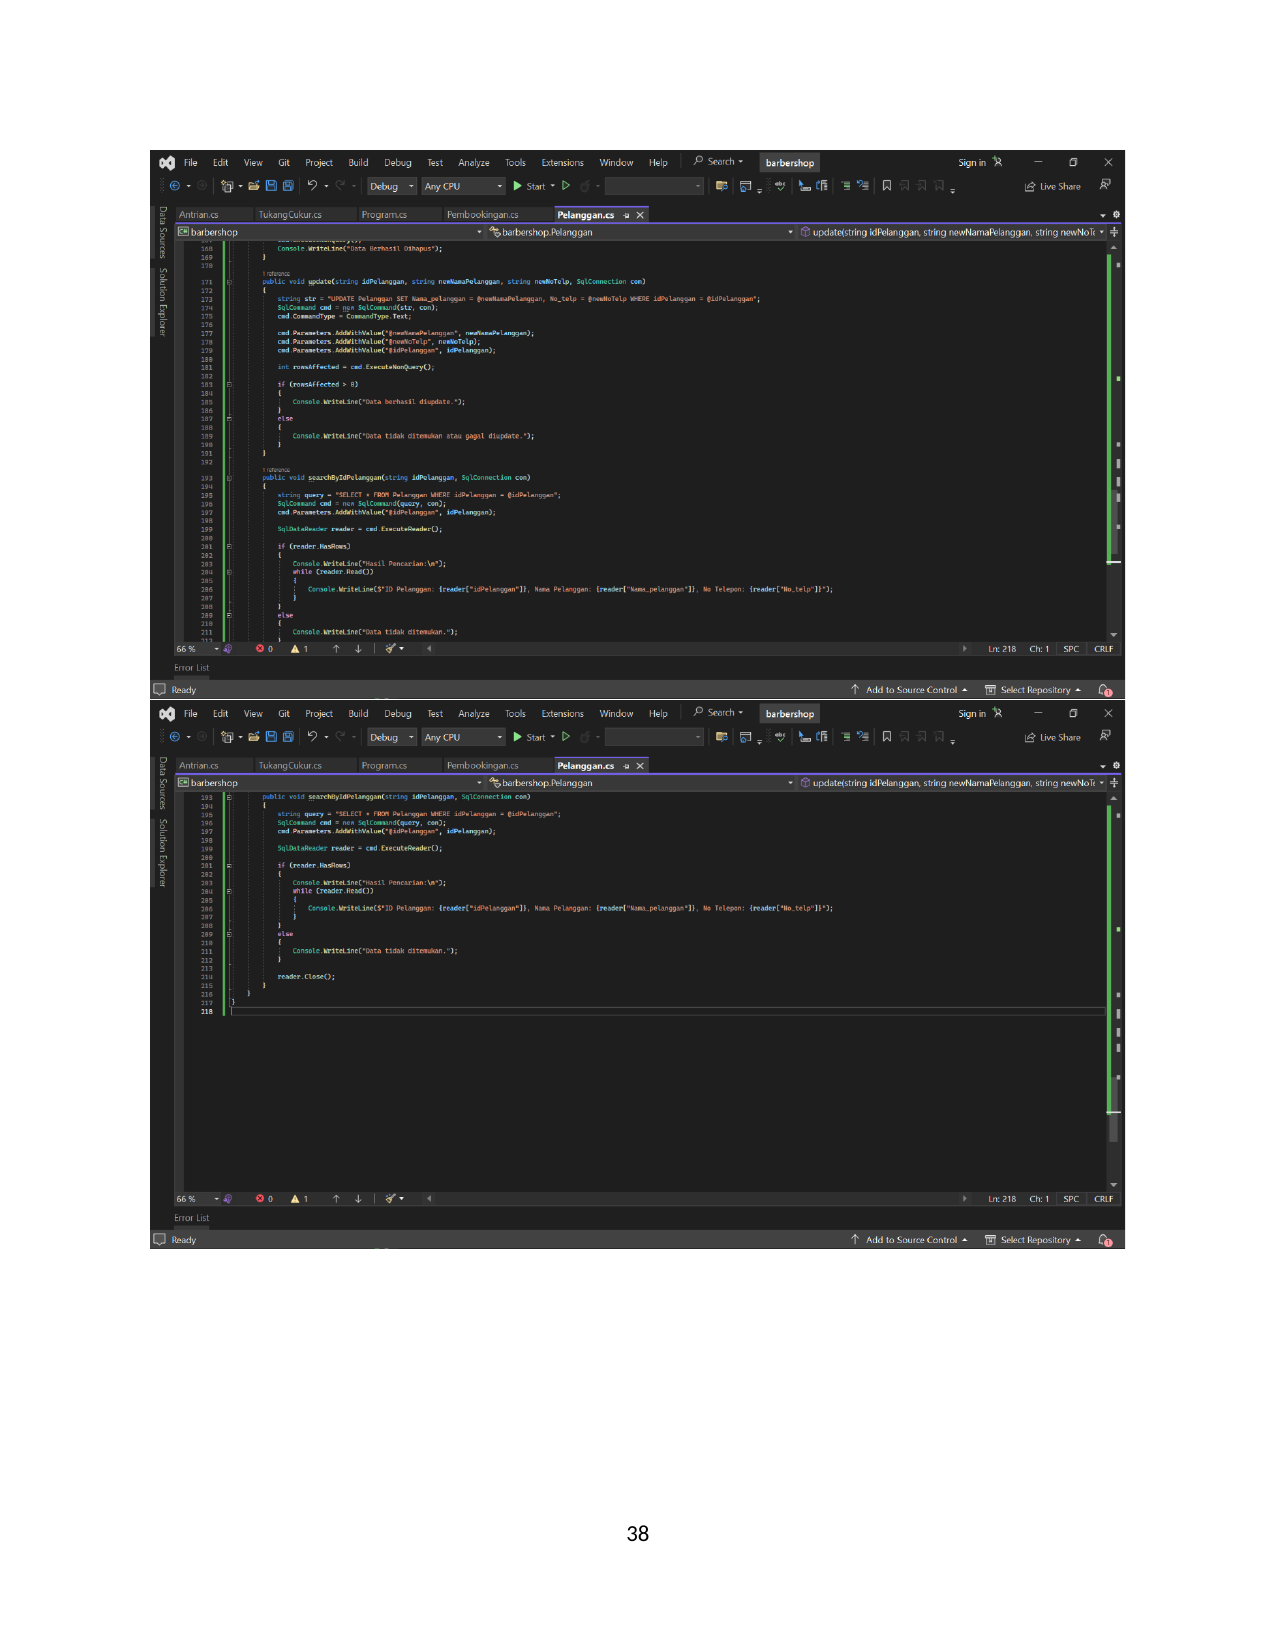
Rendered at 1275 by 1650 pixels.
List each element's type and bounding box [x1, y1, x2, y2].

picture [150, 150, 1125, 699]
picture [150, 700, 1125, 1249]
